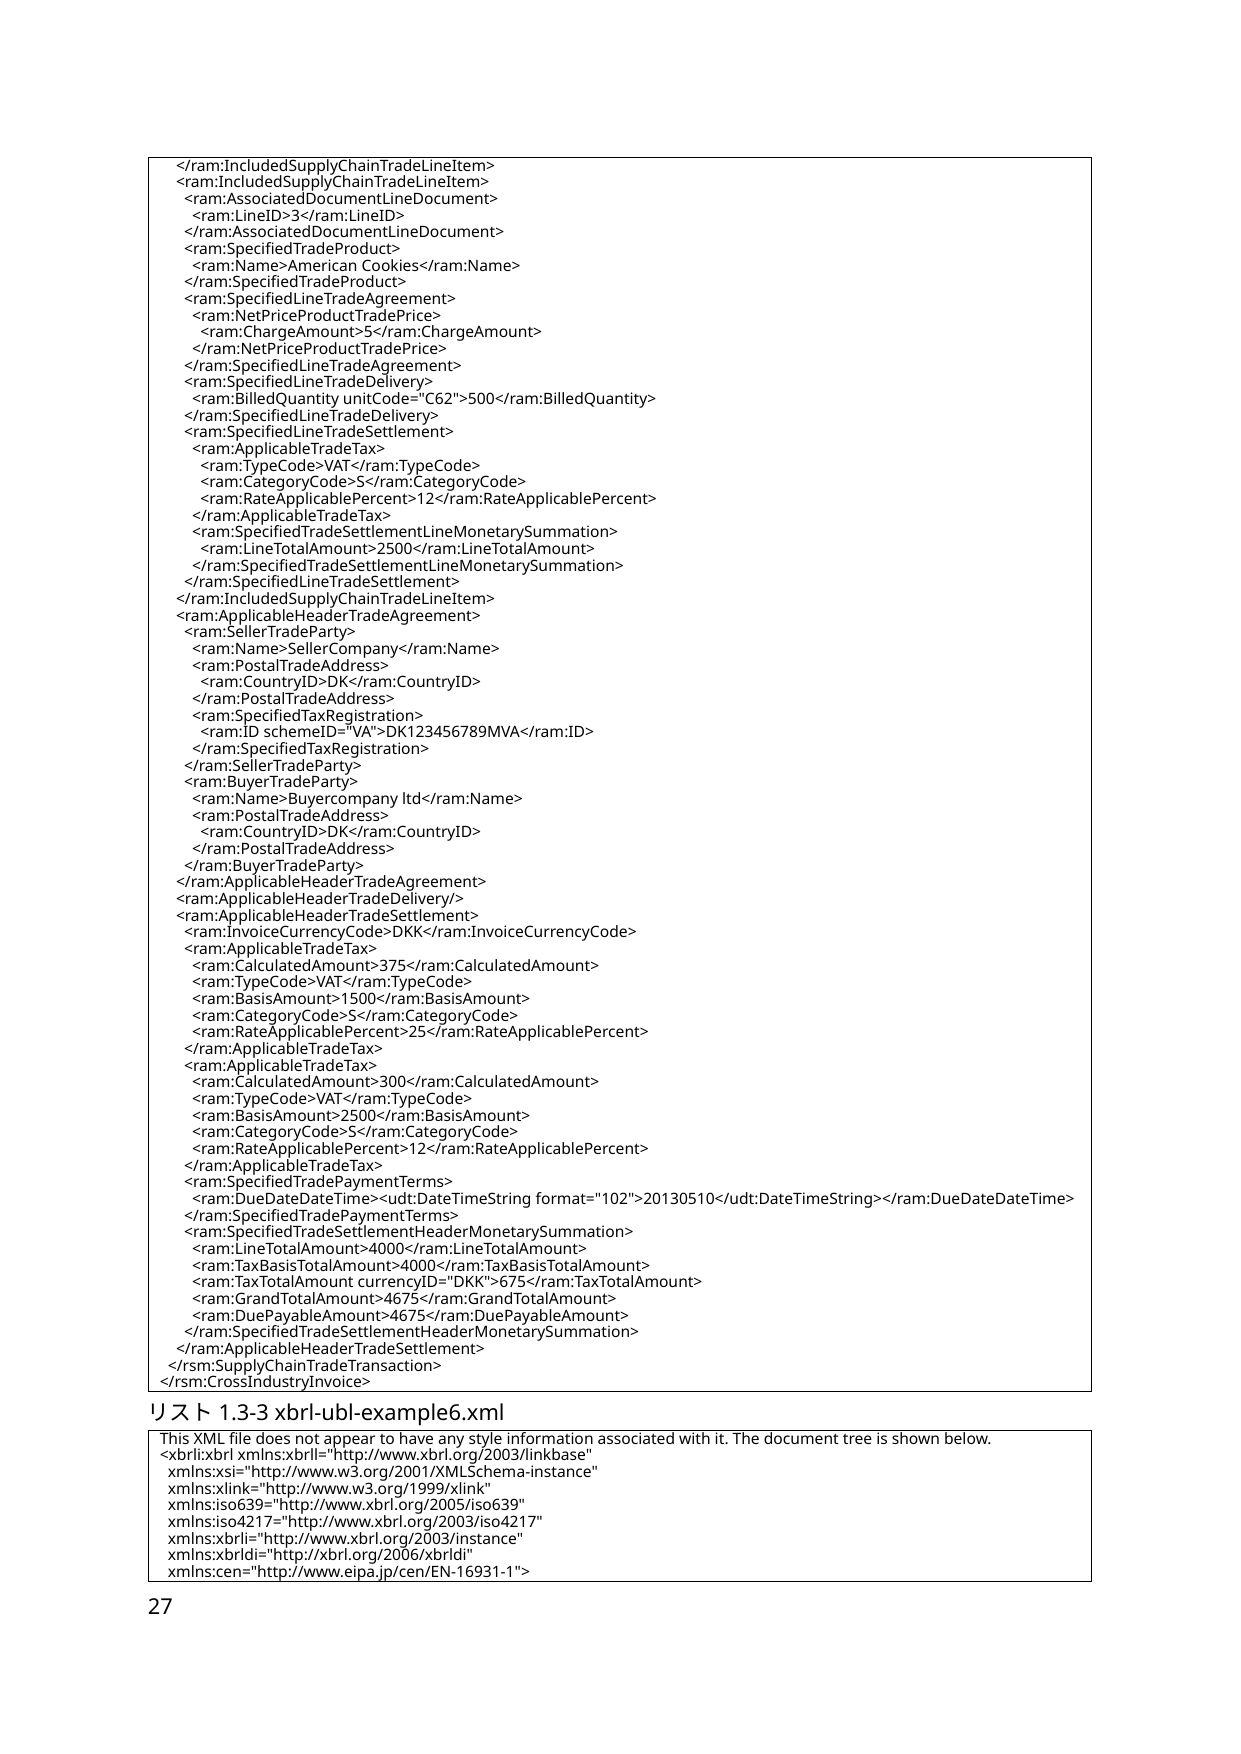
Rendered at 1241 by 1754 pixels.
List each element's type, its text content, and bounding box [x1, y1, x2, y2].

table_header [149, 158, 1091, 1391]
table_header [149, 1431, 1091, 1581]
text リスト 1.3-3 xbrl-ubl-example6.xml [148, 1392, 1092, 1430]
